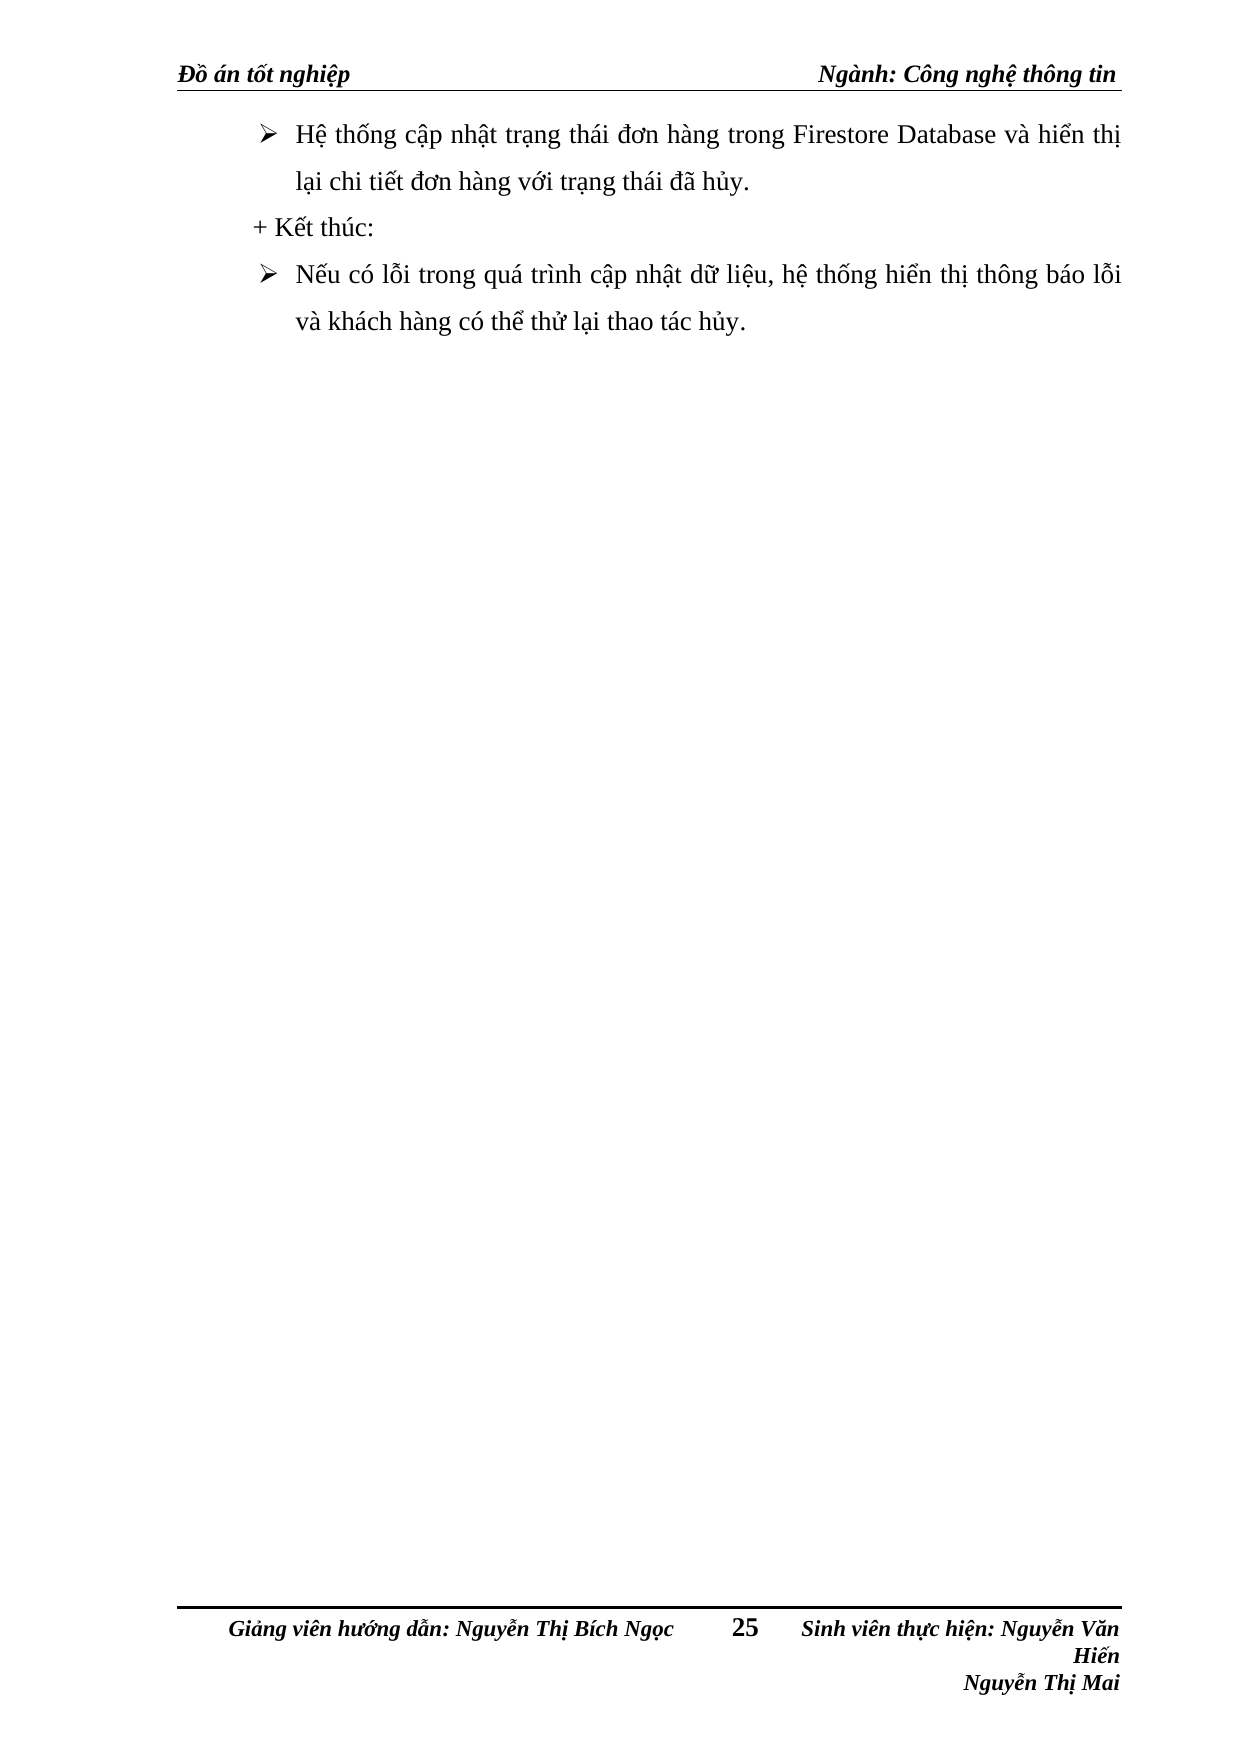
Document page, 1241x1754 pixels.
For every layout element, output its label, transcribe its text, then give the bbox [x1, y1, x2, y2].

list Hệ thống cập nhật trạng thái đơn hàng trong Firestore Database và hiển thị lại chi tiết đơn hàng với trạng thái đã hủy. [258, 118, 1122, 196]
text + Kết thúc: [177, 212, 1122, 243]
list Nếu có lỗi trong quá trình cập nhật dữ liệu, hệ thống hiển thị thông báo lỗi và khách hàng có thể thử lại thao tác hủy. [258, 258, 1122, 336]
